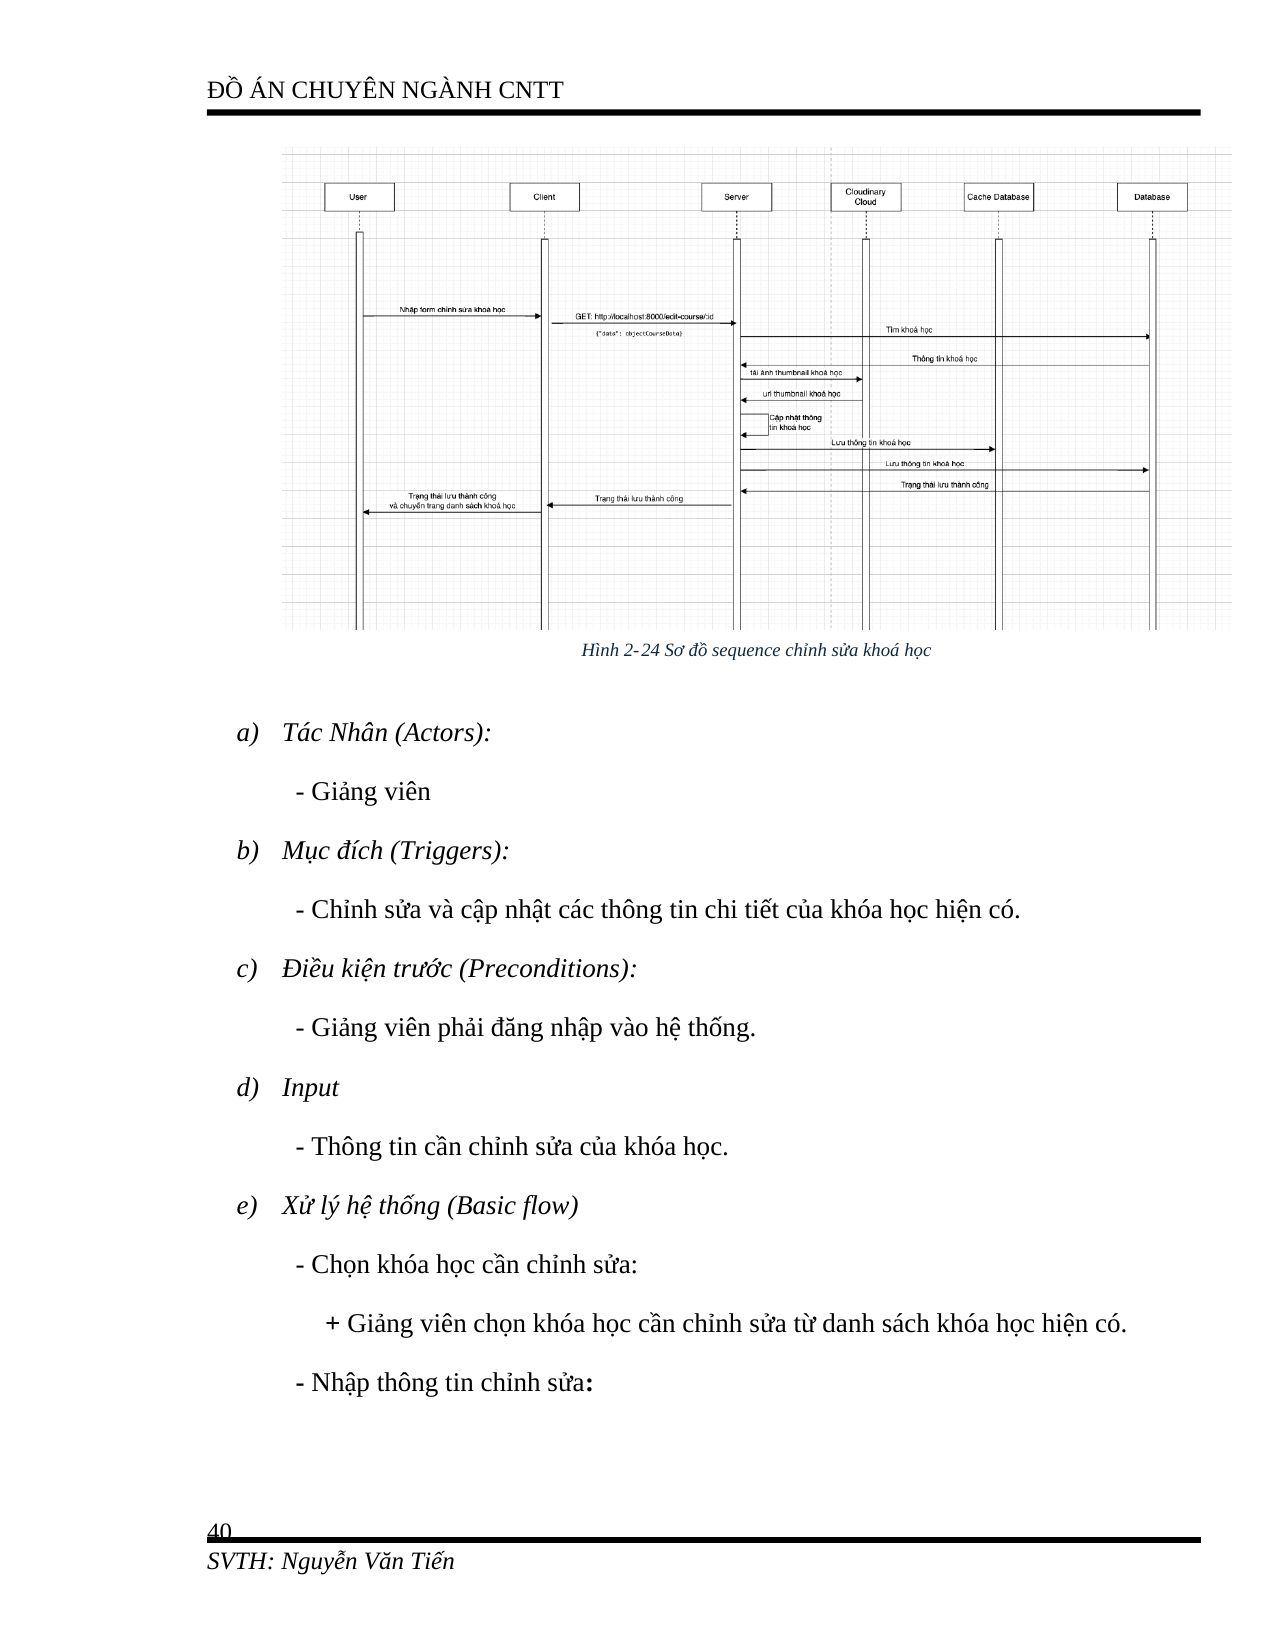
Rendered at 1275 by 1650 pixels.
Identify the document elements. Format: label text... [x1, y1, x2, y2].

subtitle Input [236, 1071, 1157, 1102]
subtitle Mục đích (Triggers): [236, 834, 1157, 865]
subtitle Xử lý hệ thống (Basic flow) [236, 1189, 1157, 1220]
subtitle Tác Nhân (Actors): [236, 716, 1157, 747]
text Chọn khóa học cần chỉnh sửa: [266, 1248, 1157, 1279]
text Nhập thông tin chỉnh sửa: [266, 1367, 1157, 1398]
text Giảng viên phải đăng nhập vào hệ thống. [266, 1012, 1157, 1043]
text Giảng viên chọn khóa học cần chỉnh sửa từ danh sách khóa học hiện có. [325, 1307, 1157, 1338]
subtitle Điều kiện trước (Preconditions): [236, 952, 1157, 983]
text Thông tin cần chỉnh sửa của khóa học. [266, 1130, 1157, 1161]
text Giảng viên [266, 775, 1157, 806]
text Chỉnh sửa và cập nhật các thông tin chi tiết của khóa học hiện có. [266, 893, 1157, 924]
picture [282, 147, 1233, 630]
